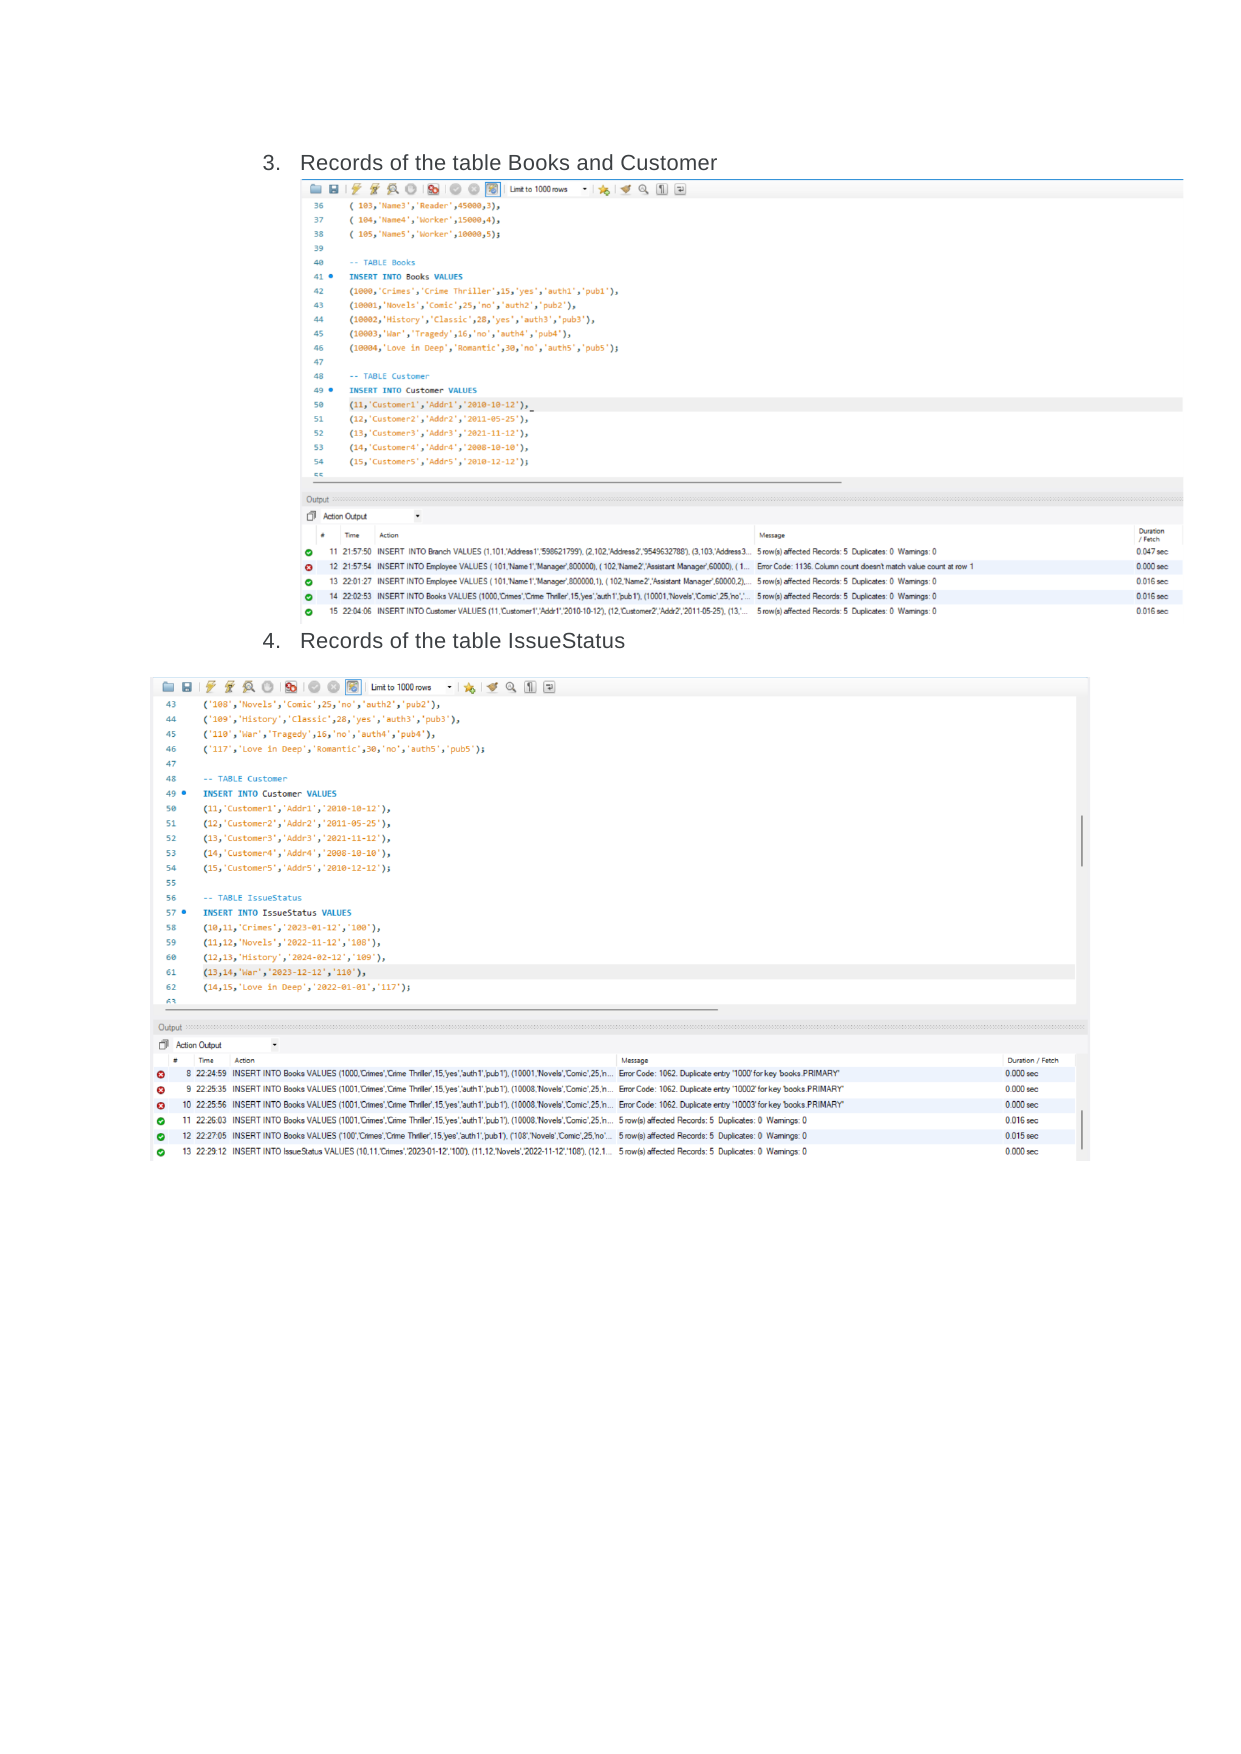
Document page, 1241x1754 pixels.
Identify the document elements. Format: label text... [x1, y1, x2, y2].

picture [300, 179, 1184, 624]
list Records of the table IssueStatus [262, 628, 1090, 653]
picture [150, 677, 1091, 1161]
